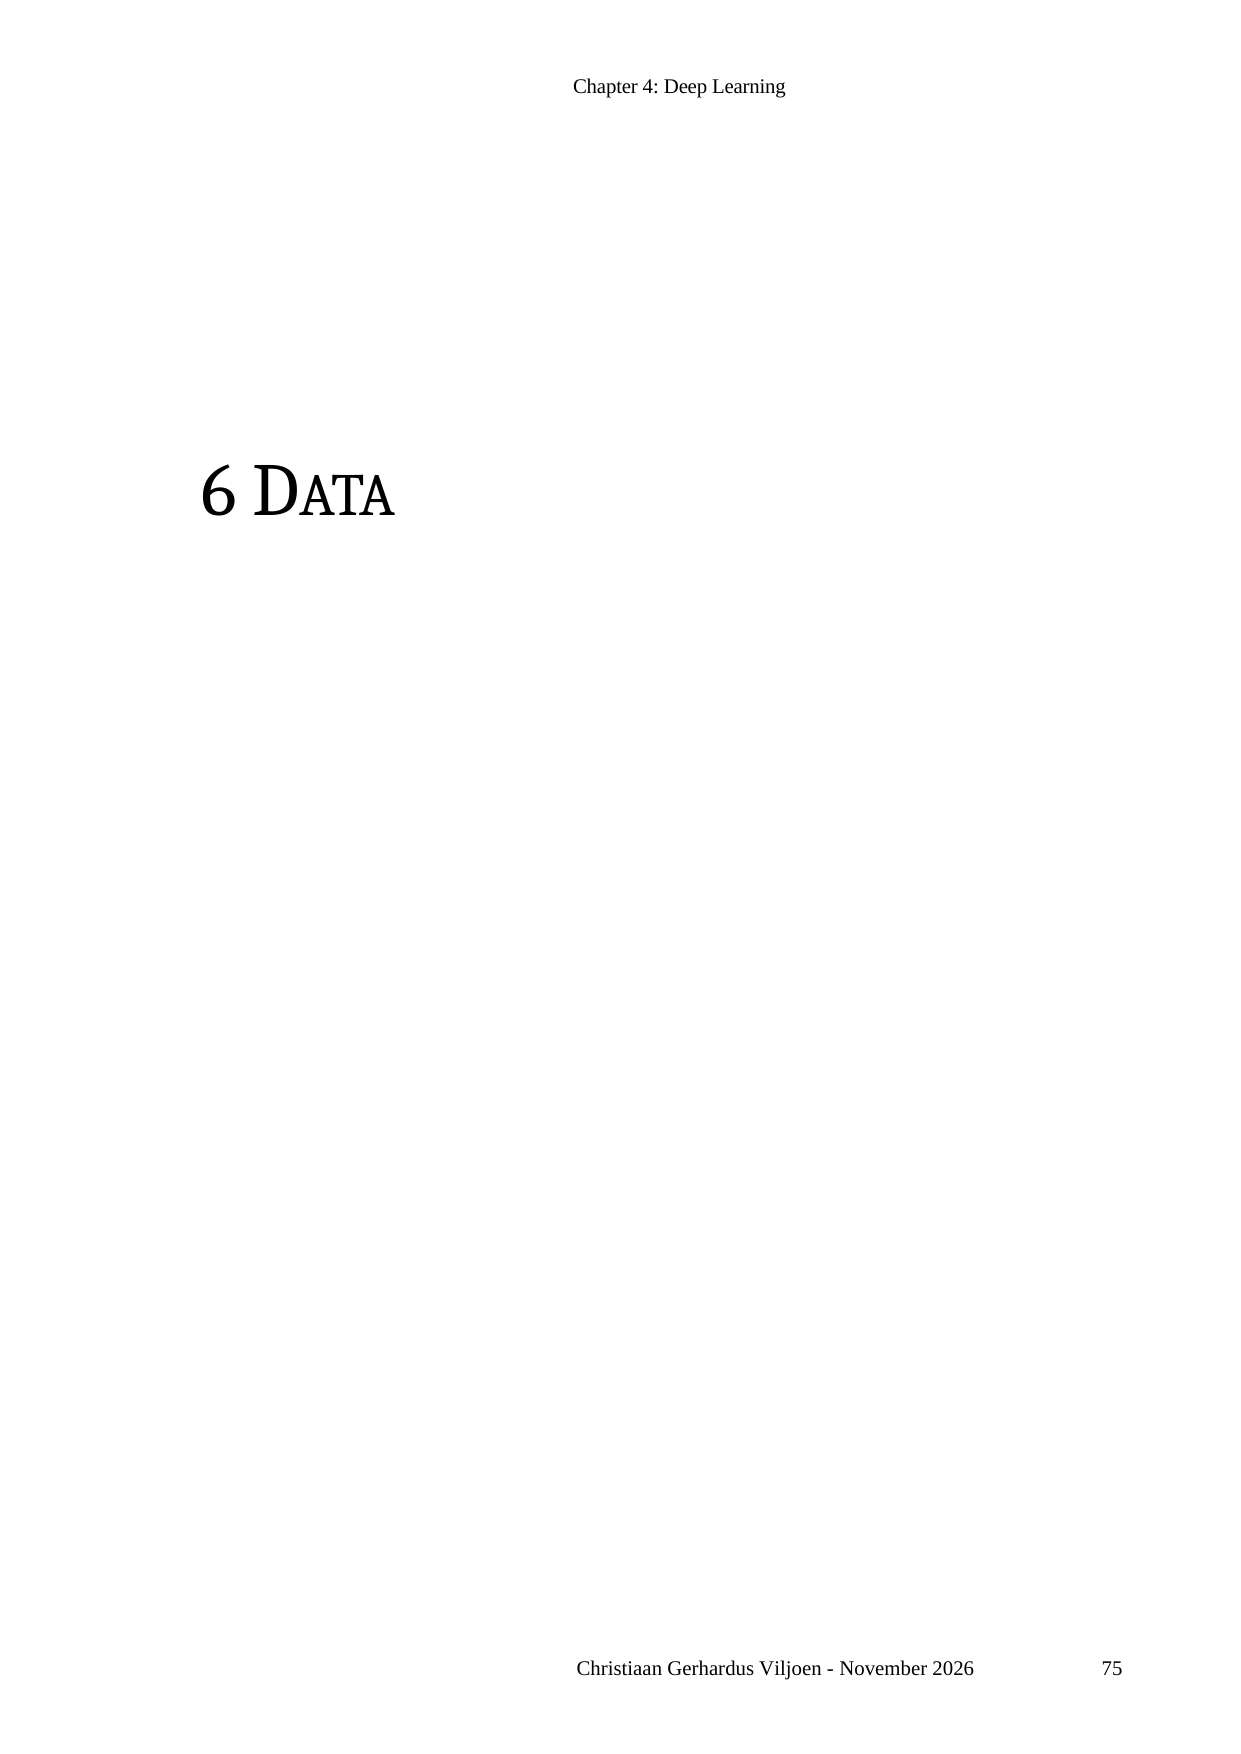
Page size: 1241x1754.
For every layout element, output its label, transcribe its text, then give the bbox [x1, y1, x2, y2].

subtitle Data [201, 448, 1122, 534]
